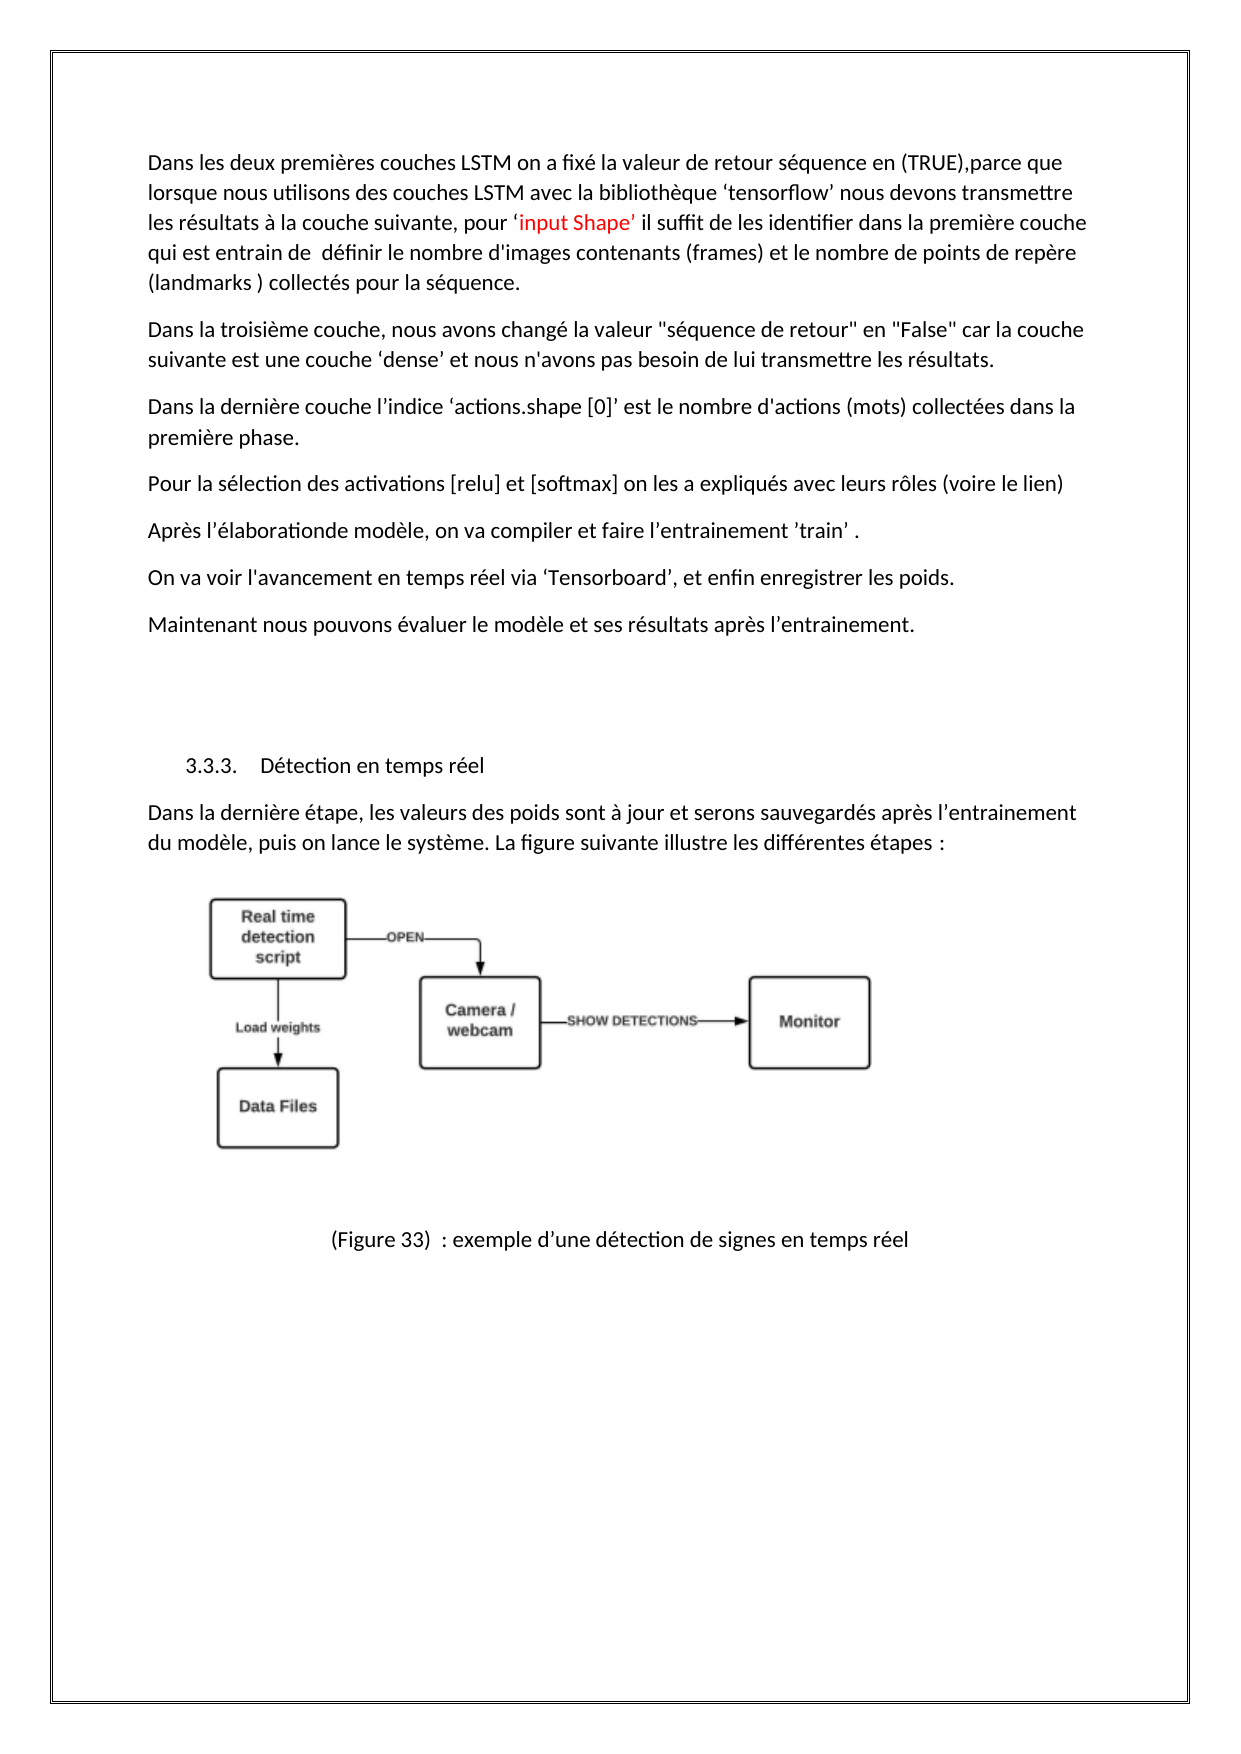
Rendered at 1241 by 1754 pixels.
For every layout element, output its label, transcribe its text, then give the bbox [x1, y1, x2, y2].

text On va voir l'avancement en temps réel via ‘Tensorboard’, et enfin enregistrer les poids. [148, 563, 1093, 591]
text (Figure 33) : exemple d’une détection de signes en temps réel [148, 1225, 1093, 1253]
text Pour la sélection des activations [relu] et [softmax] on les a expliqués avec leurs rôles (voire le lien) [148, 469, 1093, 497]
list Détection en temps réel [185, 751, 1093, 779]
text Dans les deux premières couches LSTM on a fixé la valeur de retour séquence en (TRUE),parce que lorsque nous utilisons des couches LSTM avec la bibliothèque ‘tensorflow’ nous devons transmettre les résultats à la couche suivante, pour ‘input Shape’ il suffit de les identifier dans la première couche qui est entrain de définir le nombre d'images contenants (frames) et le nombre de points de repère (landmarks ) collectés pour la séquence. [148, 148, 1093, 296]
text Dans la dernière couche l’indice ‘actions.shape [0]’ est le nombre d'actions (mots) collectées dans la première phase. [148, 392, 1093, 451]
text Dans la troisième couche, nous avons changé la valeur "séquence de retour" en "False" car la couche suivante est une couche ‘dense’ et nous n'avons pas besoin de lui transmettre les résultats. [148, 315, 1093, 373]
text Après l’élaborationde modèle, on va compiler et faire l’entrainement ’train’ . [148, 516, 1093, 544]
text Dans la dernière étape, les valeurs des poids sont à jour et serons sauvegardés après l’entrainement du modèle, puis on lance le système. La figure suivante illustre les différentes étapes : [148, 798, 1093, 856]
picture [147, 874, 914, 1159]
text Maintenant nous pouvons évaluer le modèle et ses résultats après l’entrainement. [148, 610, 1093, 638]
